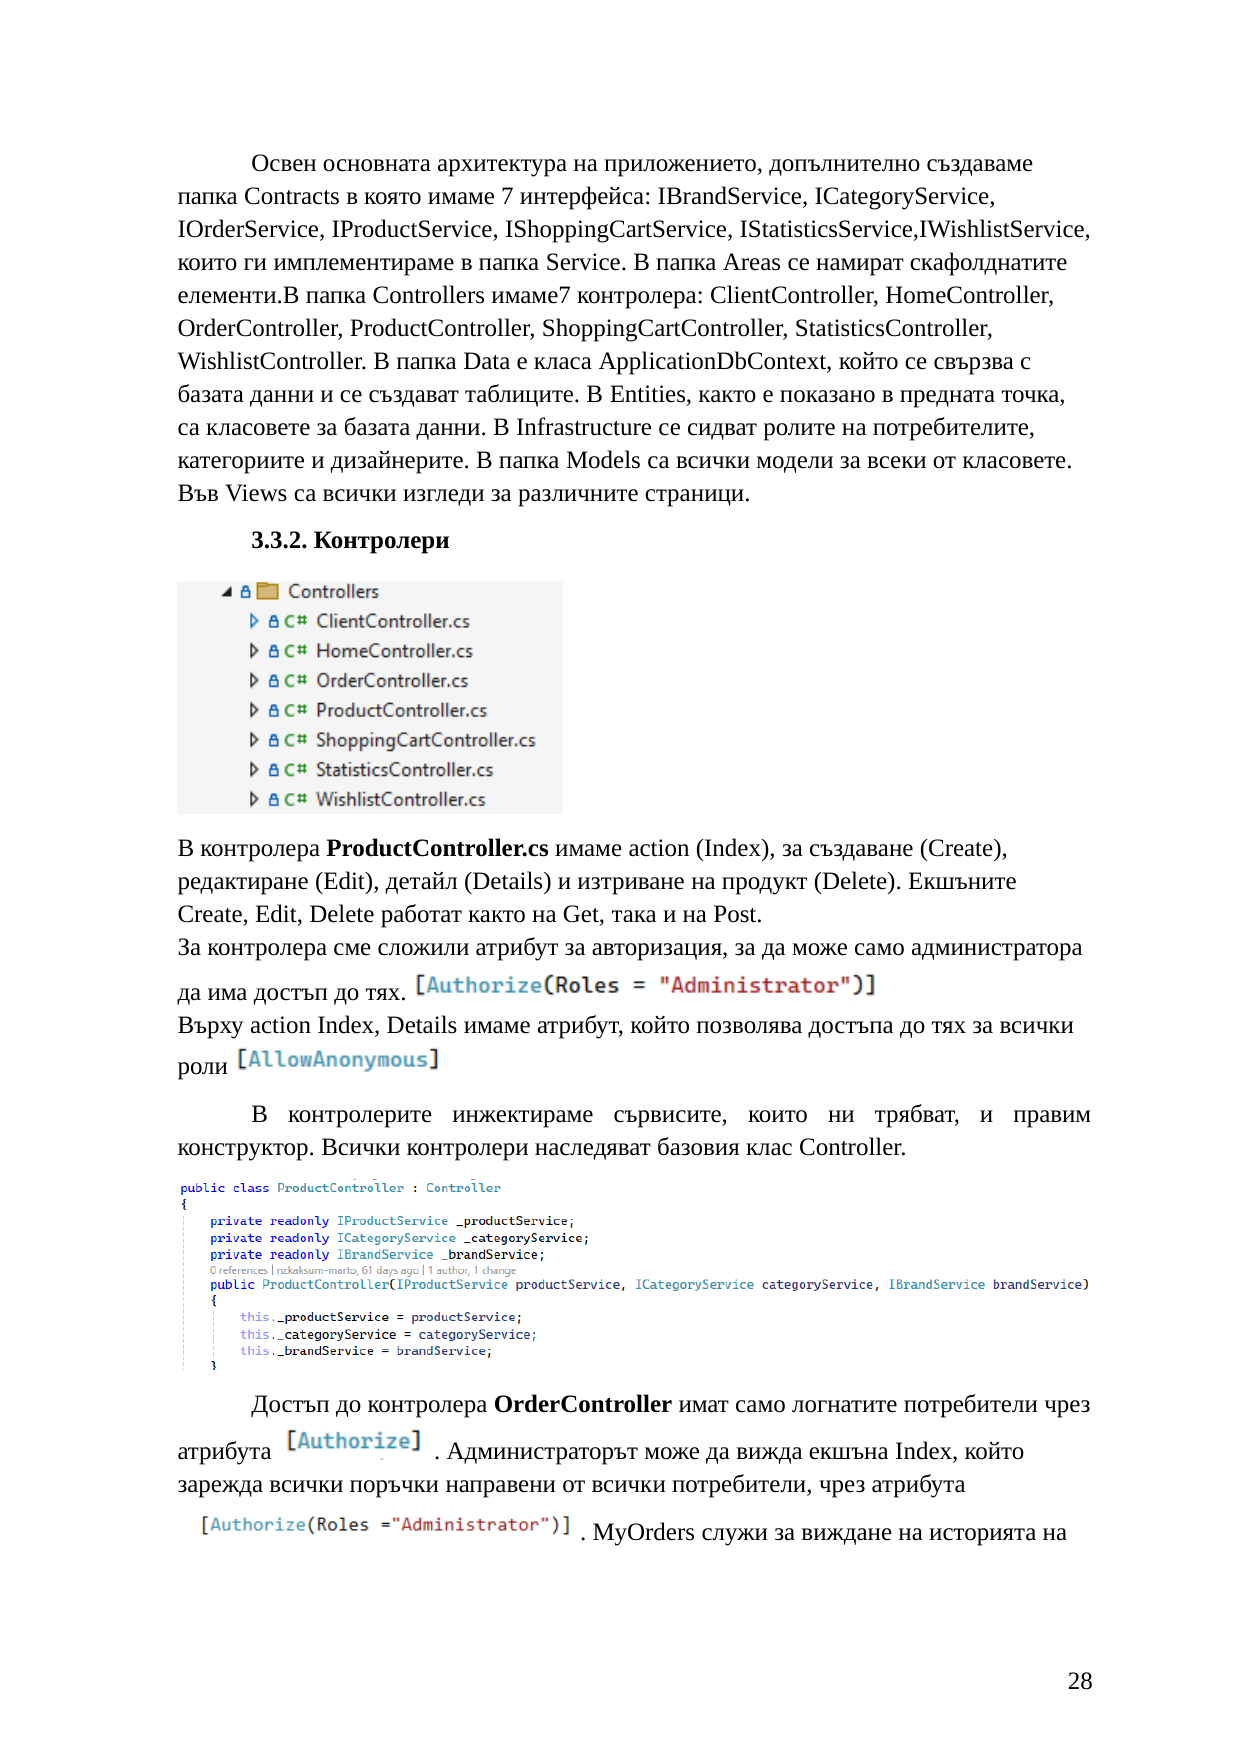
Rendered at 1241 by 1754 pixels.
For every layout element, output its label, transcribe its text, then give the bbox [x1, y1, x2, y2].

subtitle 3.3.2. Контролери [177, 526, 1092, 554]
picture [177, 581, 564, 814]
text В контролера ProductController.cs имаме action (Index), за създаване (Create), редактиране (Edit), детайл (Details) и изтриване на продукт (Delete). Eкшъните Create, Edit, Delete работат както на Get, така и на Post. За контролера сме сложили атрибут за авторизация, за да може само администратора да има достъп до тях. Върху action Index, Details имаме атрибут, който позволява достъпа до тях за всички роли [177, 833, 1092, 1080]
picture [177, 1179, 1093, 1370]
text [177, 1389, 1092, 1546]
picture [177, 1501, 580, 1541]
picture [277, 1421, 434, 1460]
text Освен основната архитектура на приложението, допълнително създаваме папка Contracts в която имаме 7 интерфейса: IBrandService, ICategoryService, IOrderService, IProductService, IShoppingCartService, IStatisticsService,IWishlistService, които ги имплементираме в папка Service. В папка Areas се намират скафолднатите елементи.В папка Controllers имаме7 контролера: ClientController, HomeController, OrderController, ProductController, ShoppingCartController, StatisticsController, WishlistController. В папка Data е класа ApplicationDbContext, който се свързва с базата данни и се създават таблиците. В Entities, както е показано в предната точка, са класовете за базата данни. В Infrastructure се сидват ролите на потребителите, категориите и дизайнерите. В папка Models са всички модели за всеки от класовете. Във Views са всички изгледи за различните страници. [177, 148, 1092, 507]
picture [234, 1043, 442, 1075]
text В контролерите инжектираме сървисите, които ни трябват, и правим конструктор. Всички контролери наследяват базовия клас Controller. [177, 1099, 1092, 1161]
picture [412, 965, 887, 1001]
